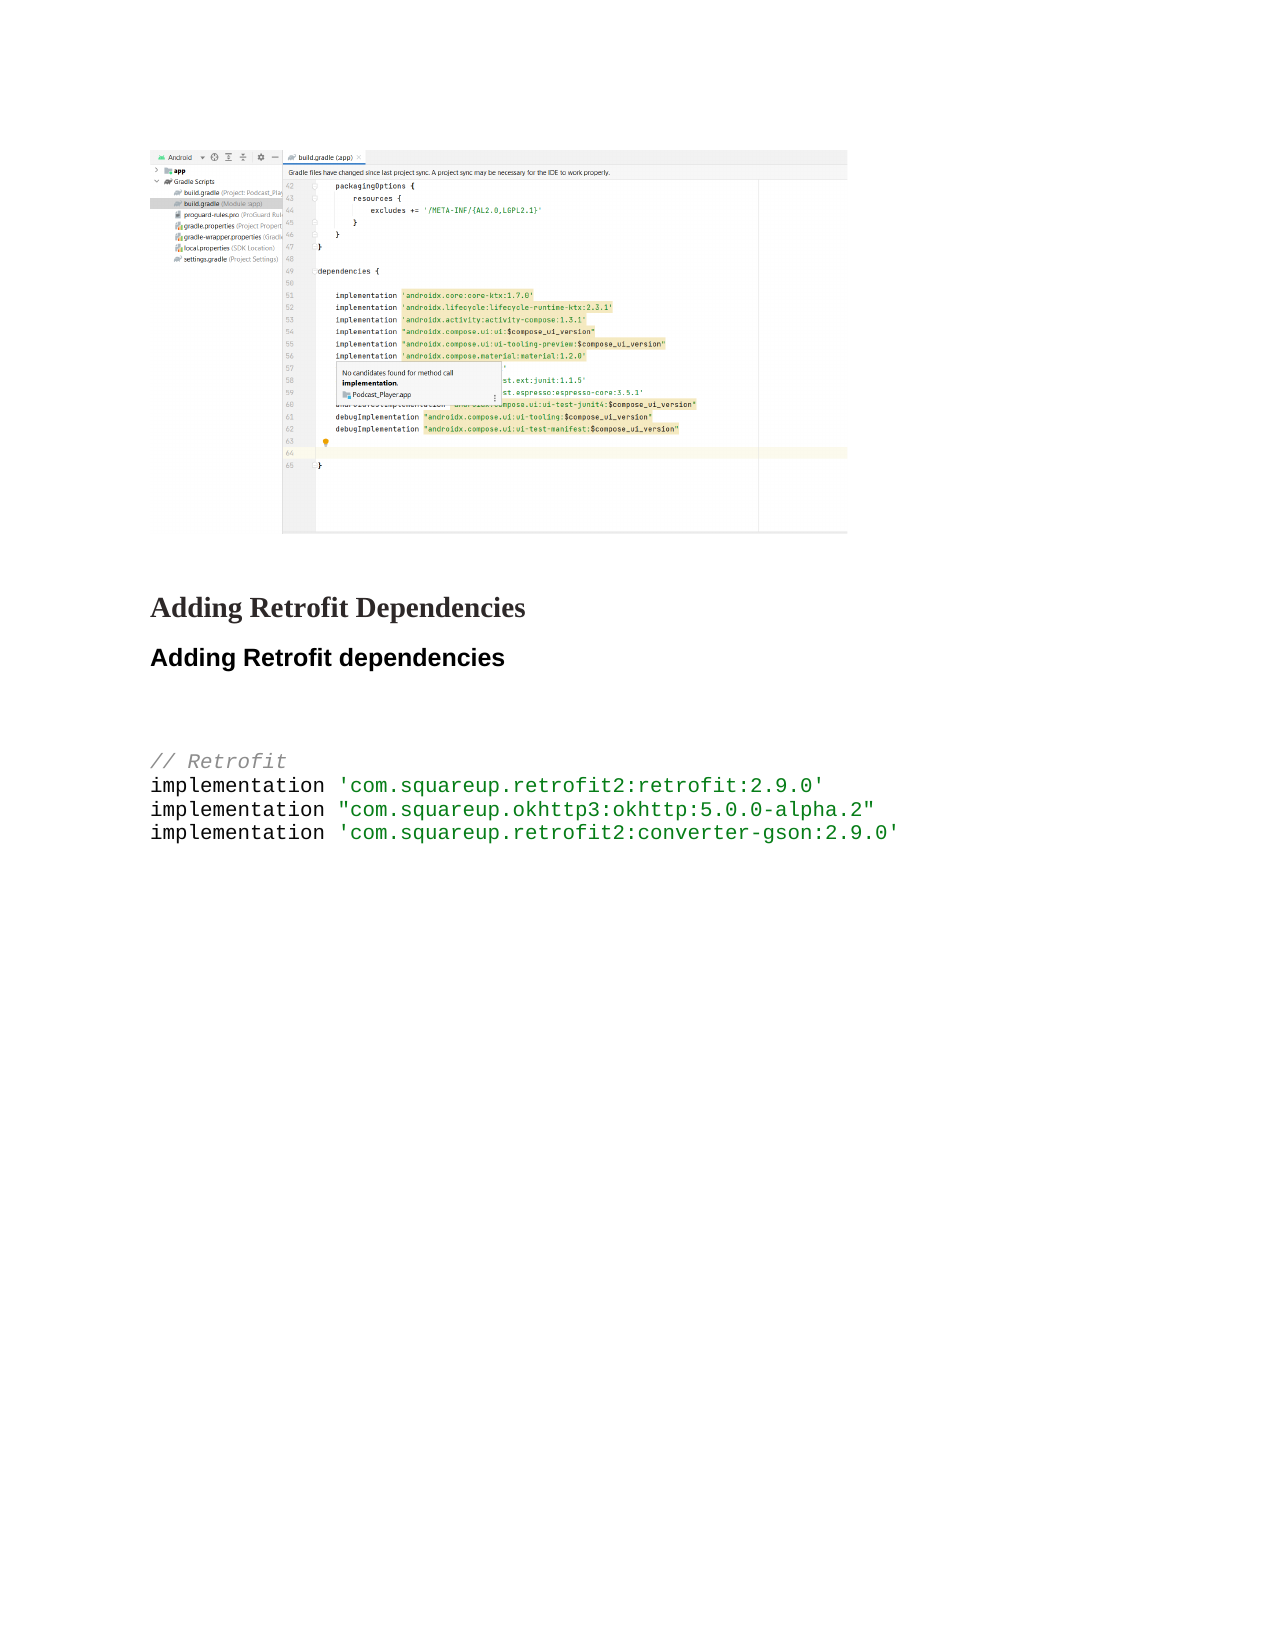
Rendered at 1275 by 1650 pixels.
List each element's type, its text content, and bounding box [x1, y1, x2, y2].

text Adding Retrofit Dependencies [150, 565, 1125, 623]
text implementation "com.squareup.okhttp3:okhttp:5.0.0-alpha.2" [150, 798, 1125, 822]
text // Retrofit [150, 751, 1125, 775]
text Adding Retrofit dependencies [150, 643, 1125, 699]
picture [150, 150, 848, 534]
text implementation 'com.squareup.retrofit2:retrofit:2.9.0' [150, 775, 1125, 798]
text implementation 'com.squareup.retrofit2:converter-gson:2.9.0' [150, 822, 1125, 846]
